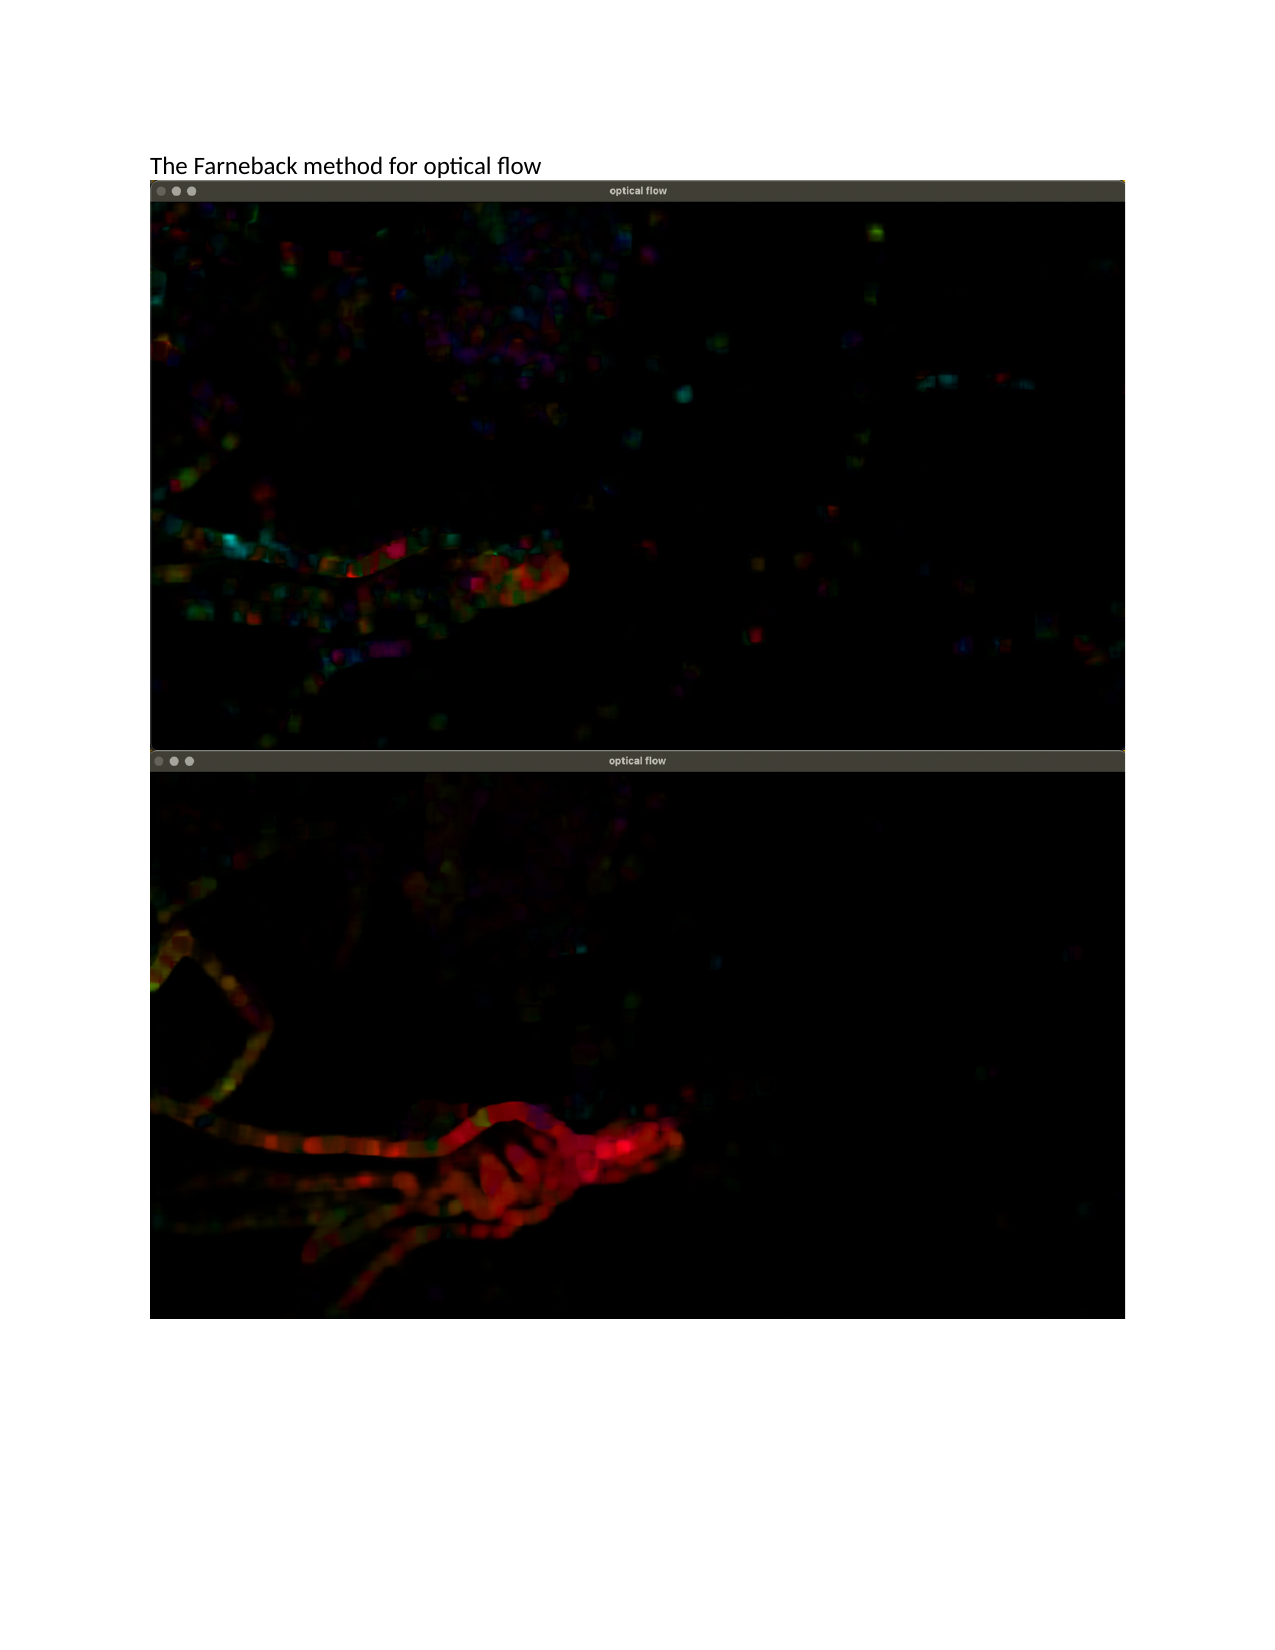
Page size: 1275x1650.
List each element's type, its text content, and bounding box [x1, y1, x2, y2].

picture [150, 180, 1125, 1319]
text The Farneback method for optical flow [150, 150, 1125, 180]
